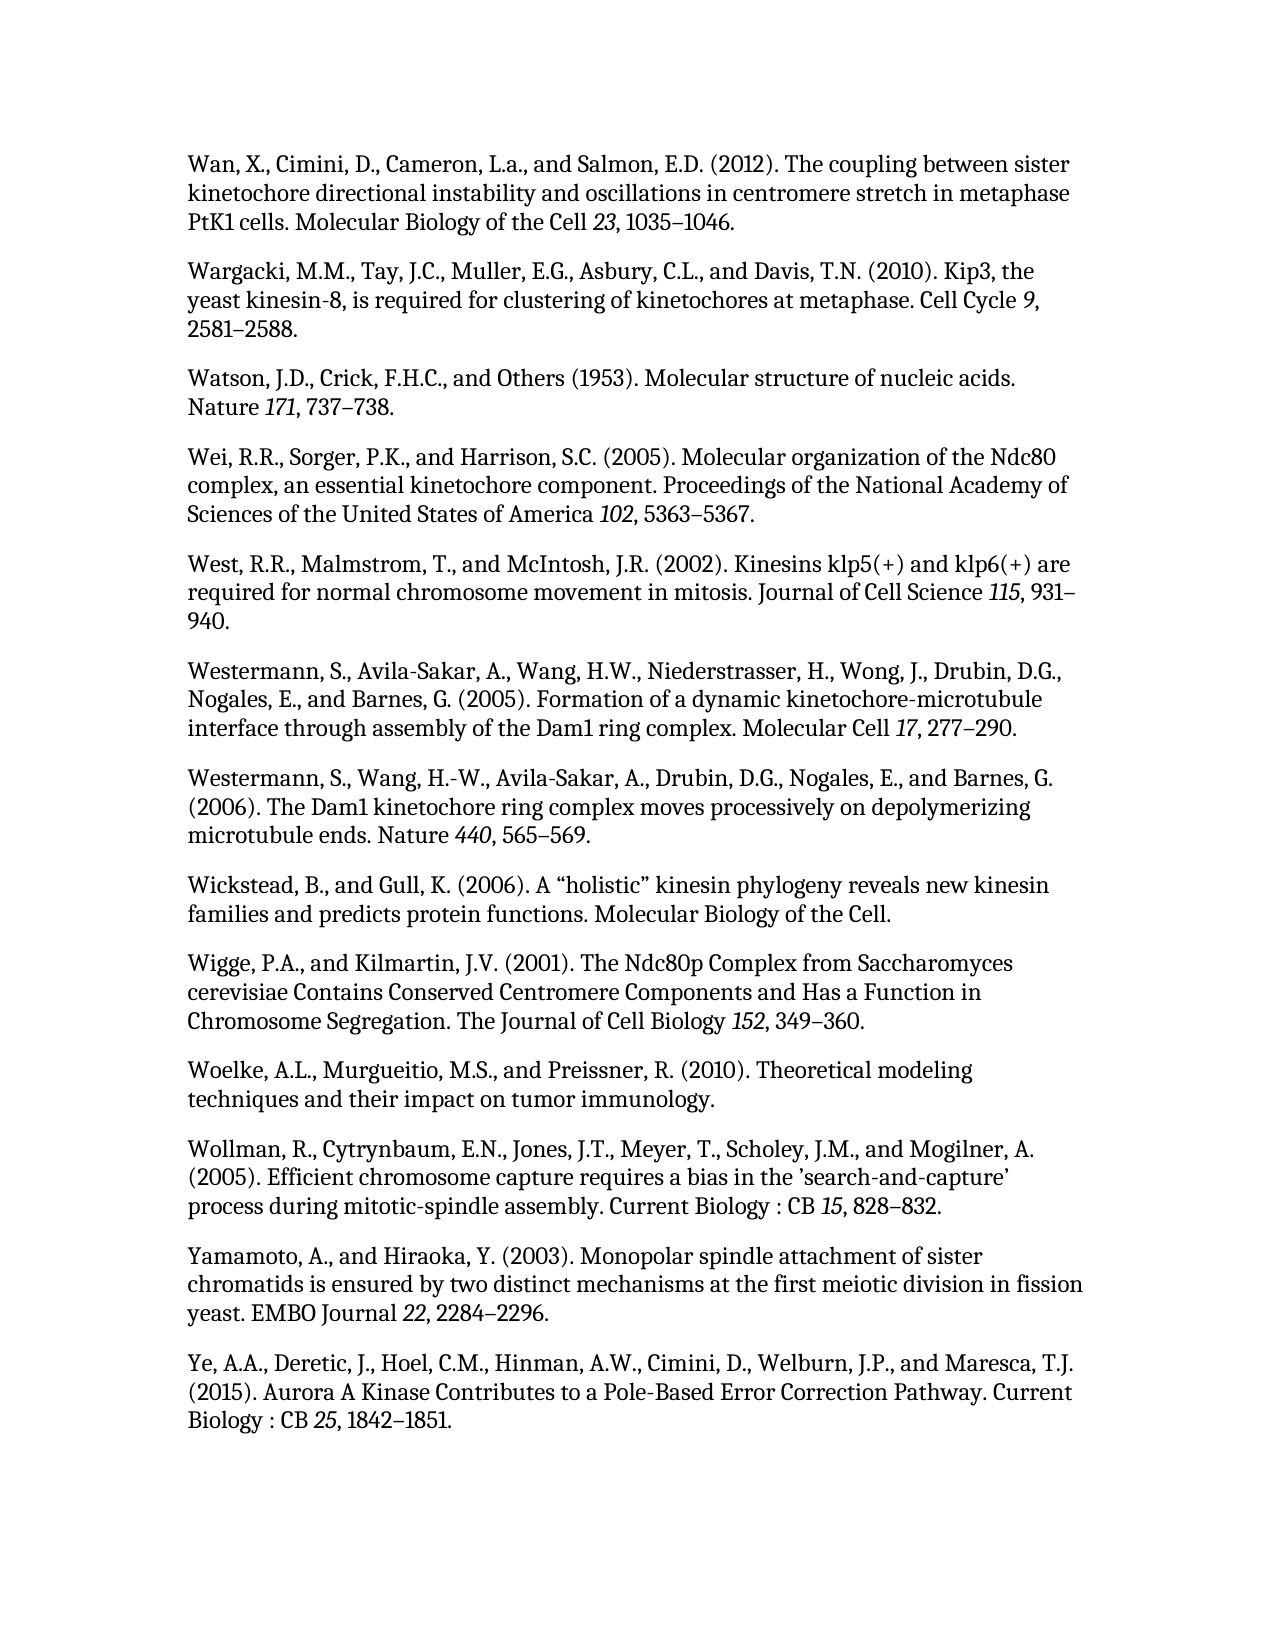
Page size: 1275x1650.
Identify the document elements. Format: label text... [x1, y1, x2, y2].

text Westermann, S., Wang, H.-W., Avila-Sakar, A., Drubin, D.G., Nogales, E., and Barnes, G. (2006). The Dam1 kinetochore ring complex moves processively on depolymerizing microtubule ends. Nature 440, 565–569. [187, 764, 1087, 850]
text Westermann, S., Avila-Sakar, A., Wang, H.W., Niederstrasser, H., Wong, J., Drubin, D.G., Nogales, E., and Barnes, G. (2005). Formation of a dynamic kinetochore-microtubule interface through assembly of the Dam1 ring complex. Molecular Cell 17, 277–290. [187, 657, 1087, 743]
text Wargacki, M.M., Tay, J.C., Muller, E.G., Asbury, C.L., and Davis, T.N. (2010). Kip3, the yeast kinesin-8, is required for clustering of kinetochores at metaphase. Cell Cycle 9, 2581–2588. [187, 257, 1087, 343]
text Wigge, P.A., and Kilmartin, J.V. (2001). The Ndc80p Complex from Saccharomyces cerevisiae Contains Conserved Centromere Components and Has a Function in Chromosome Segregation. The Journal of Cell Biology 152, 349–360. [187, 949, 1087, 1035]
text Watson, J.D., Crick, F.H.C., and Others (1953). Molecular structure of nucleic acids. Nature 171, 737–738. [187, 364, 1087, 422]
text Woelke, A.L., Murgueitio, M.S., and Preissner, R. (2010). Theoretical modeling techniques and their impact on tumor immunology. [187, 1056, 1087, 1114]
text Wei, R.R., Sorger, P.K., and Harrison, S.C. (2005). Molecular organization of the Ndc80 complex, an essential kinetochore component. Proceedings of the National Academy of Sciences of the United States of America 102, 5363–5367. [187, 442, 1087, 529]
text Wan, X., Cimini, D., Cameron, L.a., and Salmon, E.D. (2012). The coupling between sister kinetochore directional instability and oscillations in centromere stretch in metaphase PtK1 cells. Molecular Biology of the Cell 23, 1035–1046. [187, 150, 1087, 236]
text Ye, A.A., Deretic, J., Hoel, C.M., Hinman, A.W., Cimini, D., Welburn, J.P., and Maresca, T.J. (2015). Aurora A Kinase Contributes to a Pole-Based Error Correction Pathway. Current Biology : CB 25, 1842–1851. [187, 1349, 1087, 1435]
text Wollman, R., Cytrynbaum, E.N., Jones, J.T., Meyer, T., Scholey, J.M., and Mogilner, A. (2005). Efficient chromosome capture requires a bias in the ’search-and-capture’ process during mitotic-spindle assembly. Current Biology : CB 15, 828–832. [187, 1134, 1087, 1221]
text Wickstead, B., and Gull, K. (2006). A “holistic” kinesin phylogeny reveals new kinesin families and predicts protein functions. Molecular Biology of the Cell. [187, 871, 1087, 928]
text West, R.R., Malmstrom, T., and McIntosh, J.R. (2002). Kinesins klp5(+) and klp6(+) are required for normal chromosome movement in mitosis. Journal of Cell Science 115, 931–940. [187, 549, 1087, 636]
text Yamamoto, A., and Hiraoka, Y. (2003). Monopolar spindle attachment of sister chromatids is ensured by two distinct mechanisms at the first meiotic division in fission yeast. EMBO Journal 22, 2284–2296. [187, 1242, 1087, 1328]
